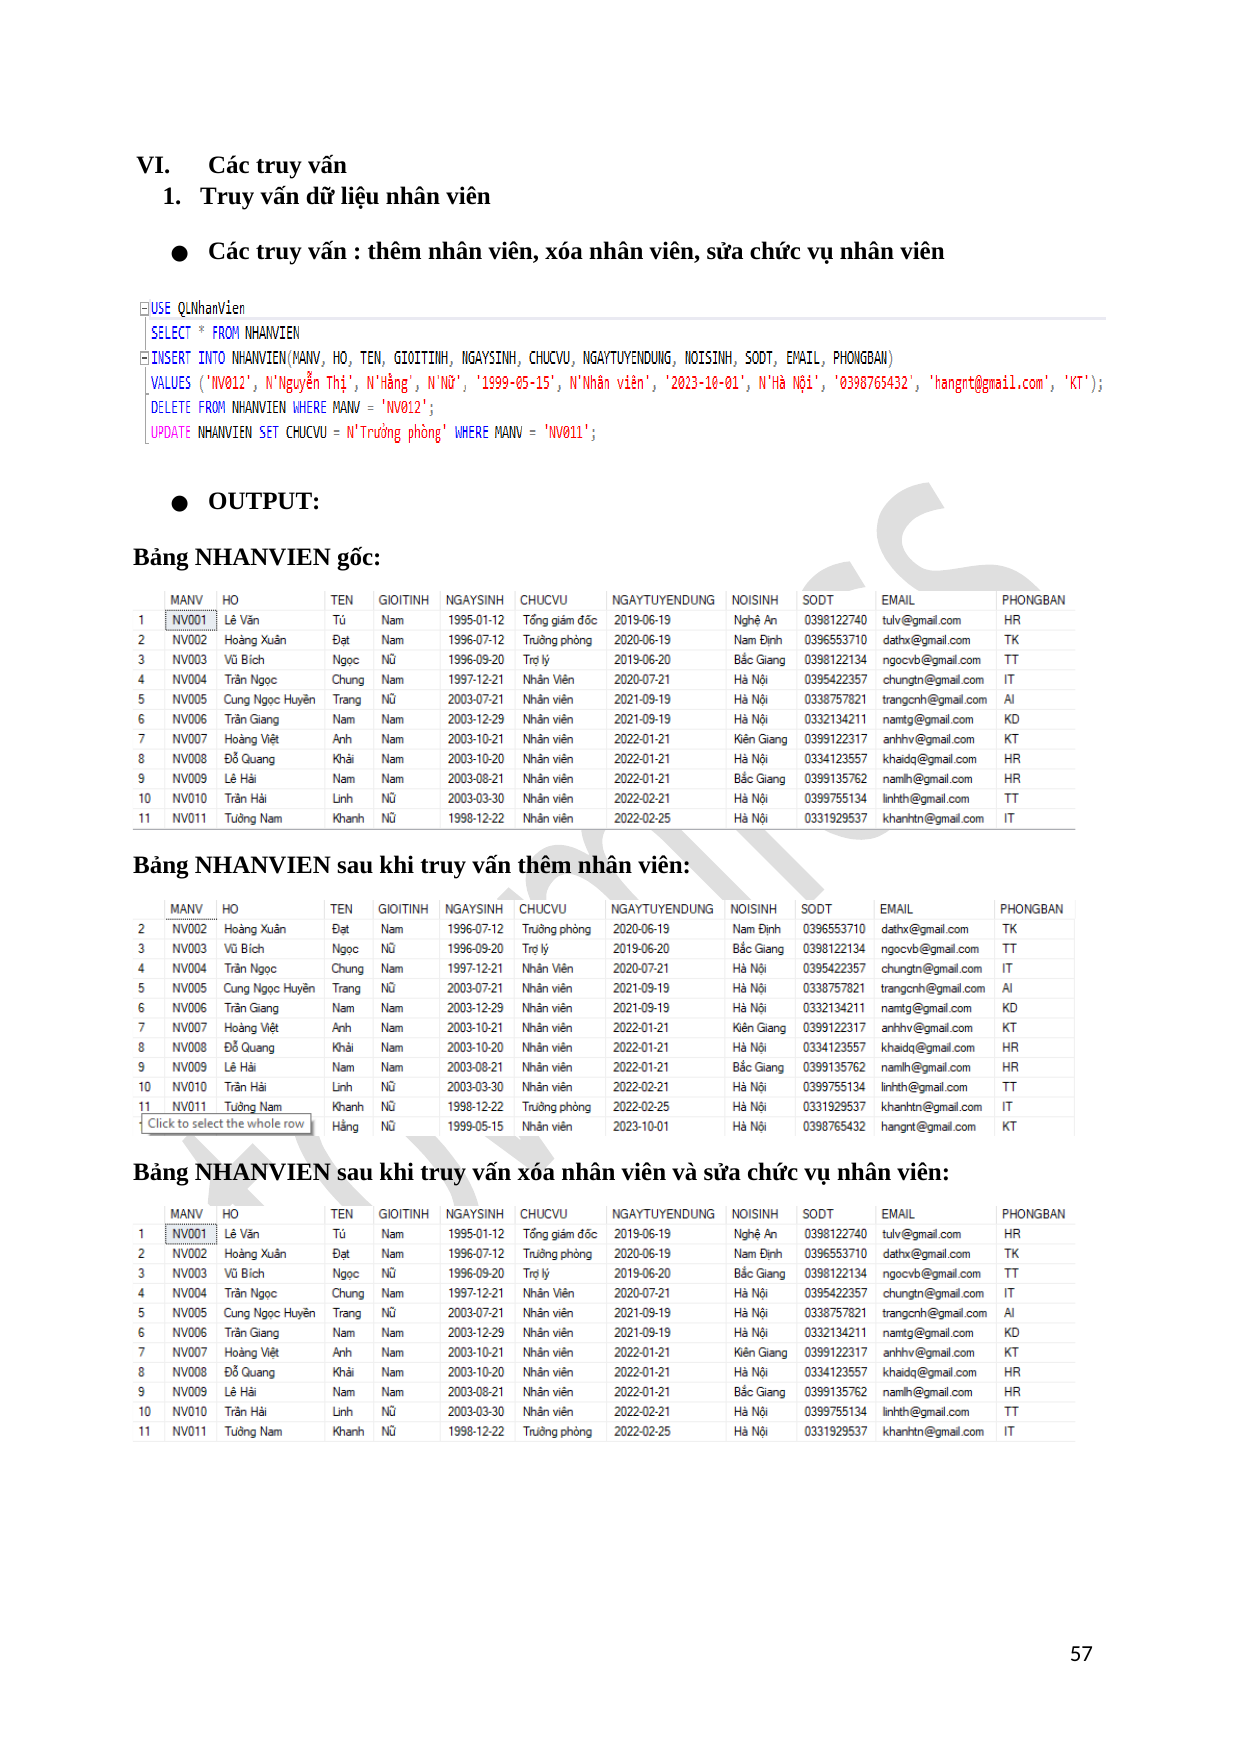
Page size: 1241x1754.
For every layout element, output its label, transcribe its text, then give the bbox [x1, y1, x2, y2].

picture [132, 591, 1076, 830]
picture [132, 1206, 1076, 1442]
picture [132, 299, 1106, 448]
list Truy vấn dữ liệu nhân viên [162, 181, 1093, 210]
list OUTPUT: [170, 478, 1093, 521]
list Các truy vấn [170, 150, 1093, 179]
text Bảng NHANVIEN sau khi truy vấn thêm nhân viên: [133, 851, 1093, 879]
text Bảng NHANVIEN sau khi truy vấn xóa nhân viên và sửa chức vụ nhân viên: [133, 1157, 1093, 1185]
list Các truy vấn : thêm nhân viên, xóa nhân viên, sửa chức vụ nhân viên [170, 229, 1093, 271]
text Bảng NHANVIEN gốc: [133, 542, 1093, 571]
picture [132, 900, 1076, 1136]
